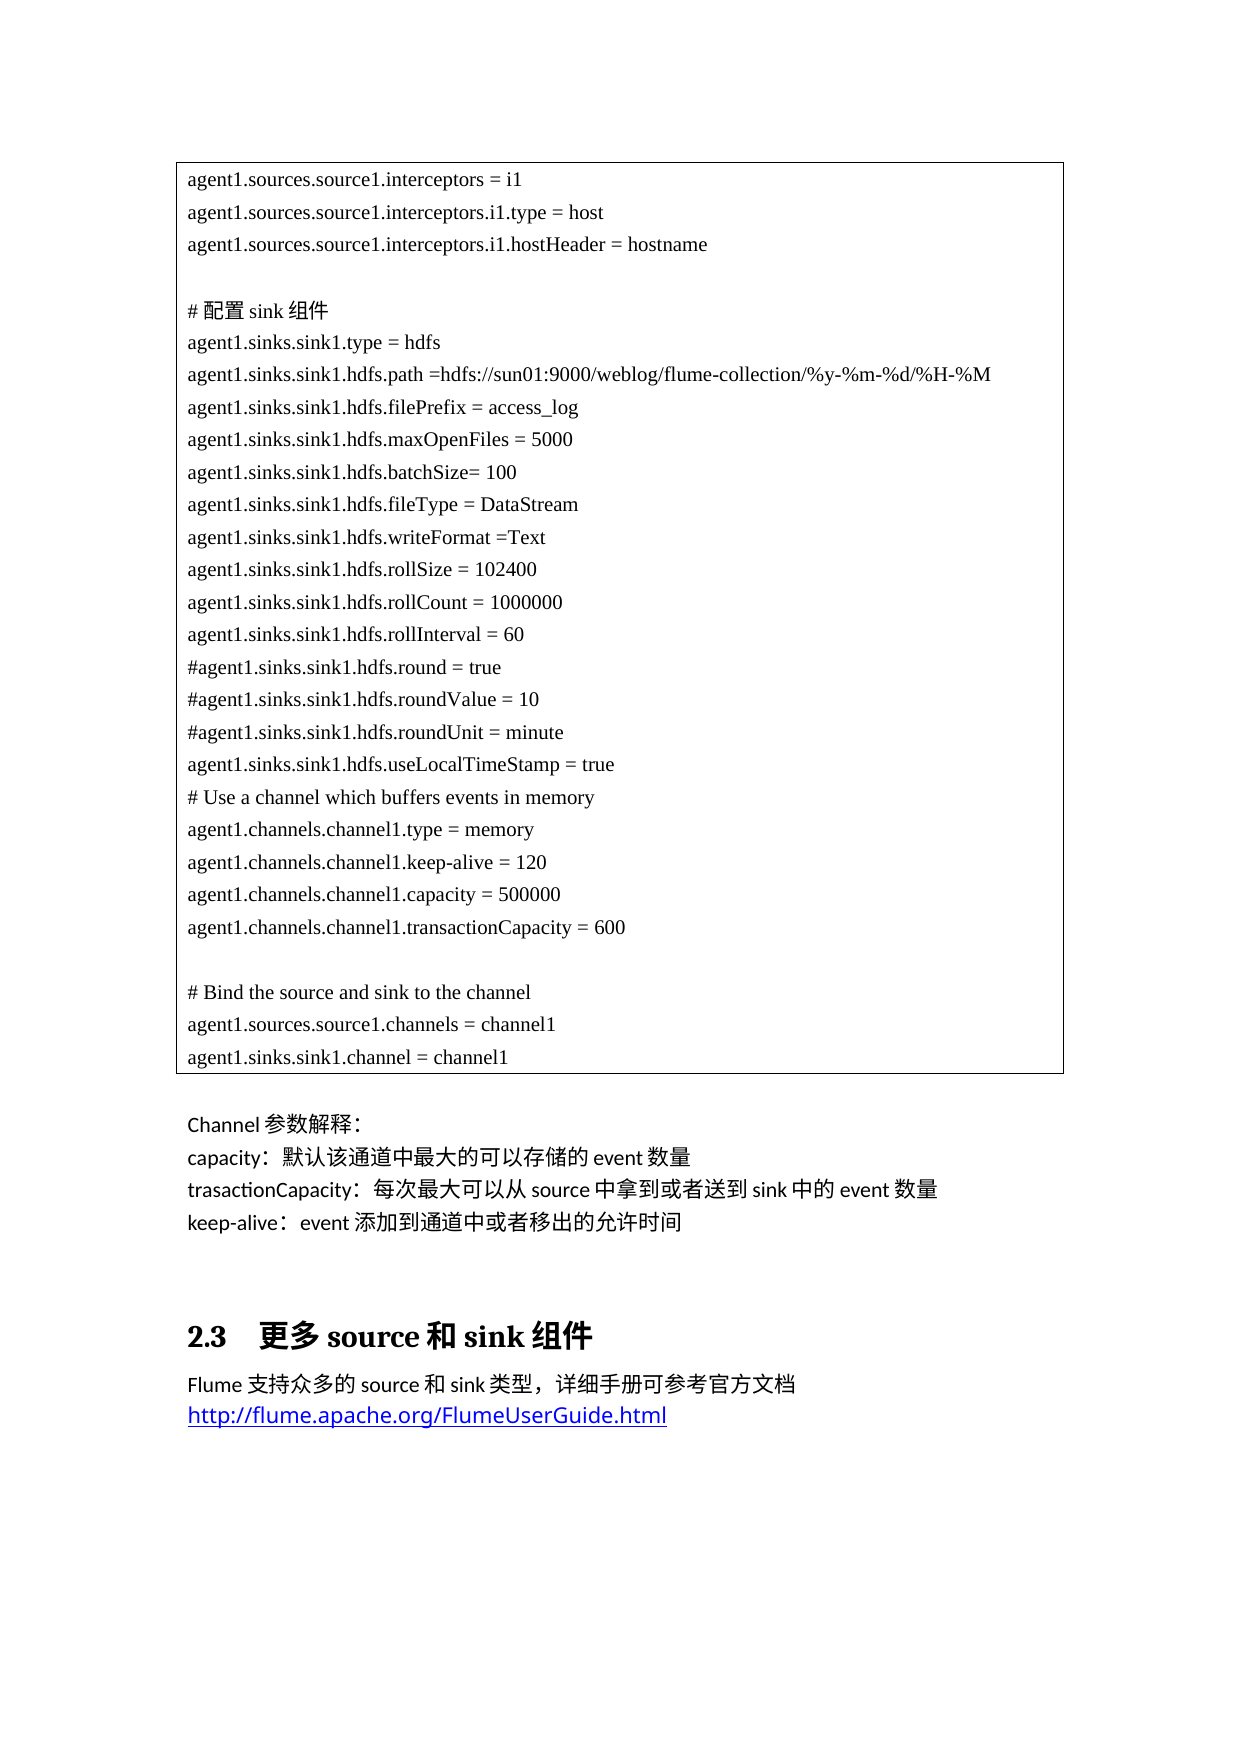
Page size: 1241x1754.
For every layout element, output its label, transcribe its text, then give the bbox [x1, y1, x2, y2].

text http://flume.apache.org/FlumeUserGuide.html [187, 1399, 1053, 1432]
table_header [177, 163, 1063, 1073]
text trasactionCapacity：每次最大可以从source中拿到或者送到sink中的event数量 [187, 1172, 1053, 1204]
text capacity：默认该通道中最大的可以存储的event数量 [187, 1139, 1053, 1172]
subtitle 更多source和sink组件 [187, 1302, 1053, 1367]
text Channel参数解释： [187, 1107, 1053, 1139]
text Flume支持众多的source和sink类型，详细手册可参考官方文档 [187, 1367, 1053, 1399]
text keep-alive：event添加到通道中或者移出的允许时间 [187, 1204, 1053, 1237]
